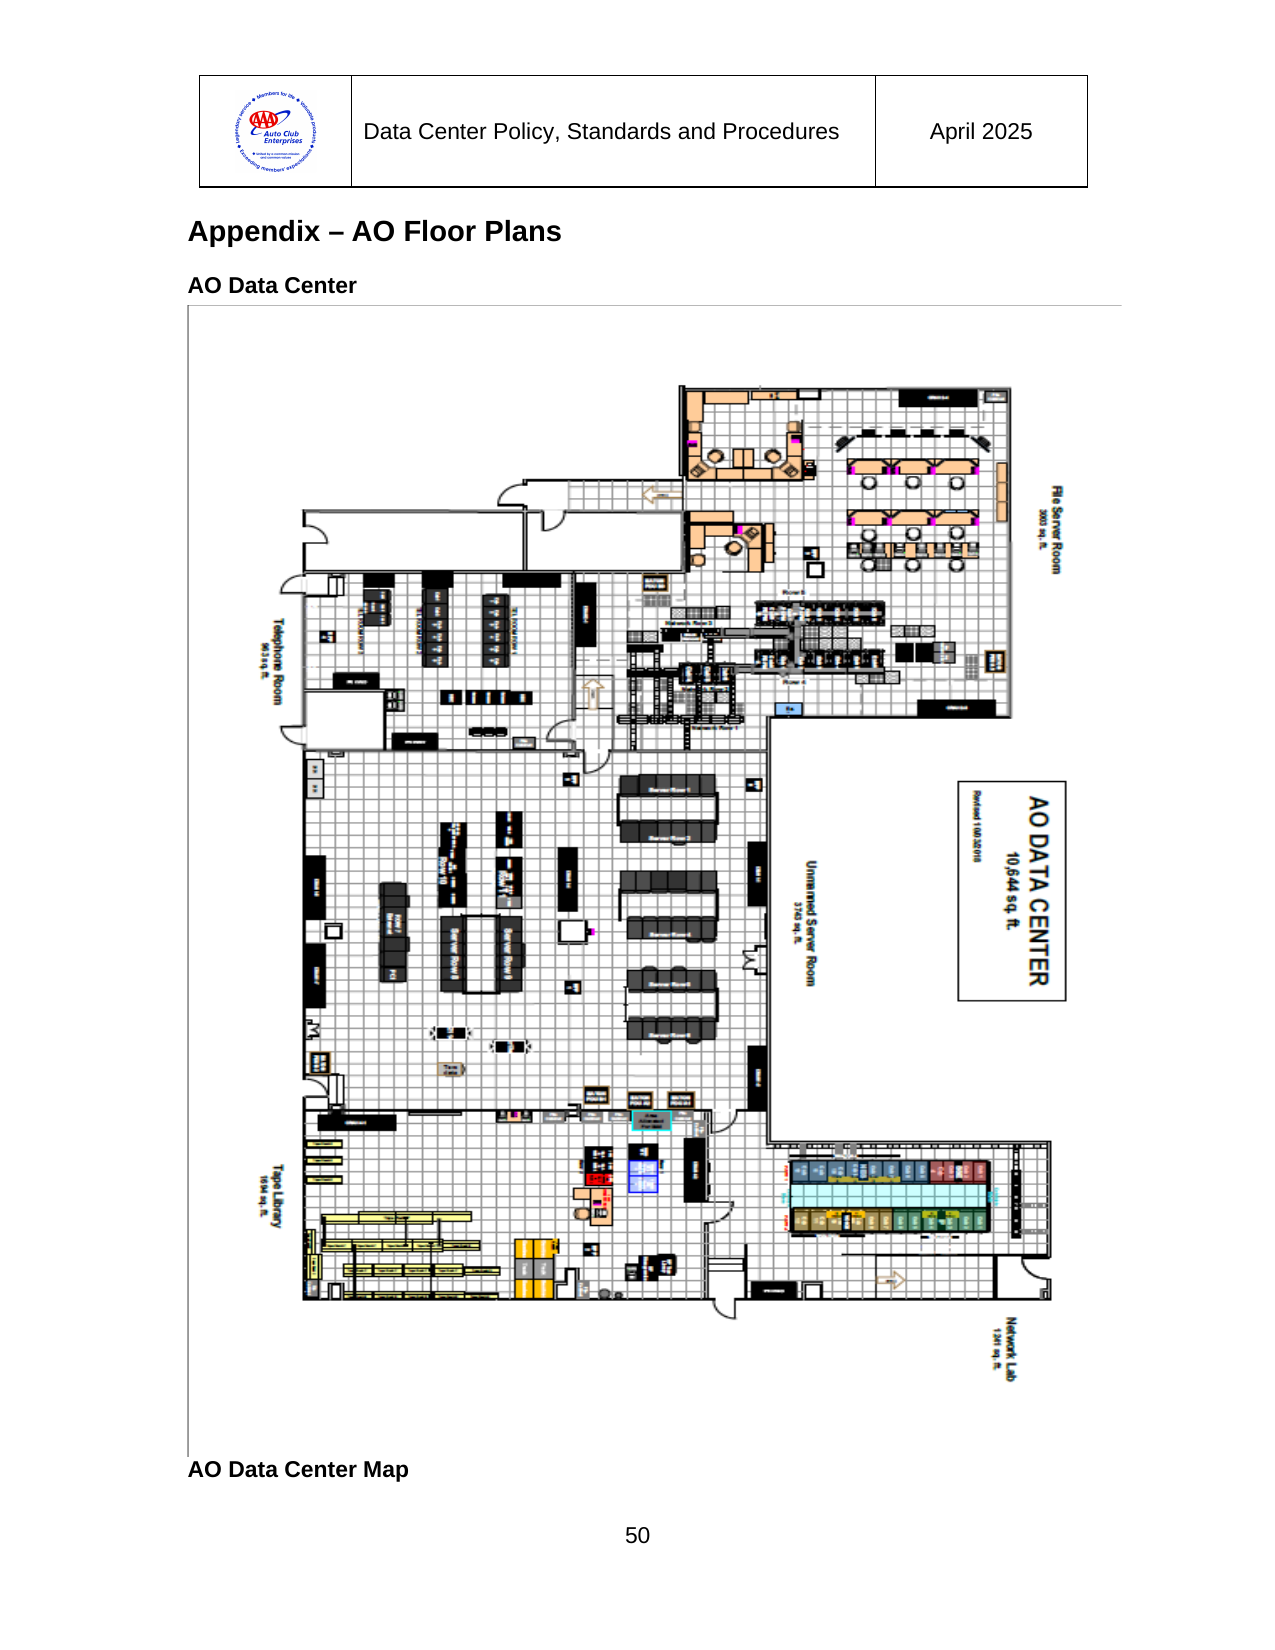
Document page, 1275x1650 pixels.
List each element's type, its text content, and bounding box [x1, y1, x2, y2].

picture [234, 90, 317, 173]
subtitle AO Data Center [187, 272, 1087, 299]
text AO Data Center Map [187, 1457, 1087, 1483]
subtitle Appendix – AO Floor Plans [187, 214, 1087, 247]
